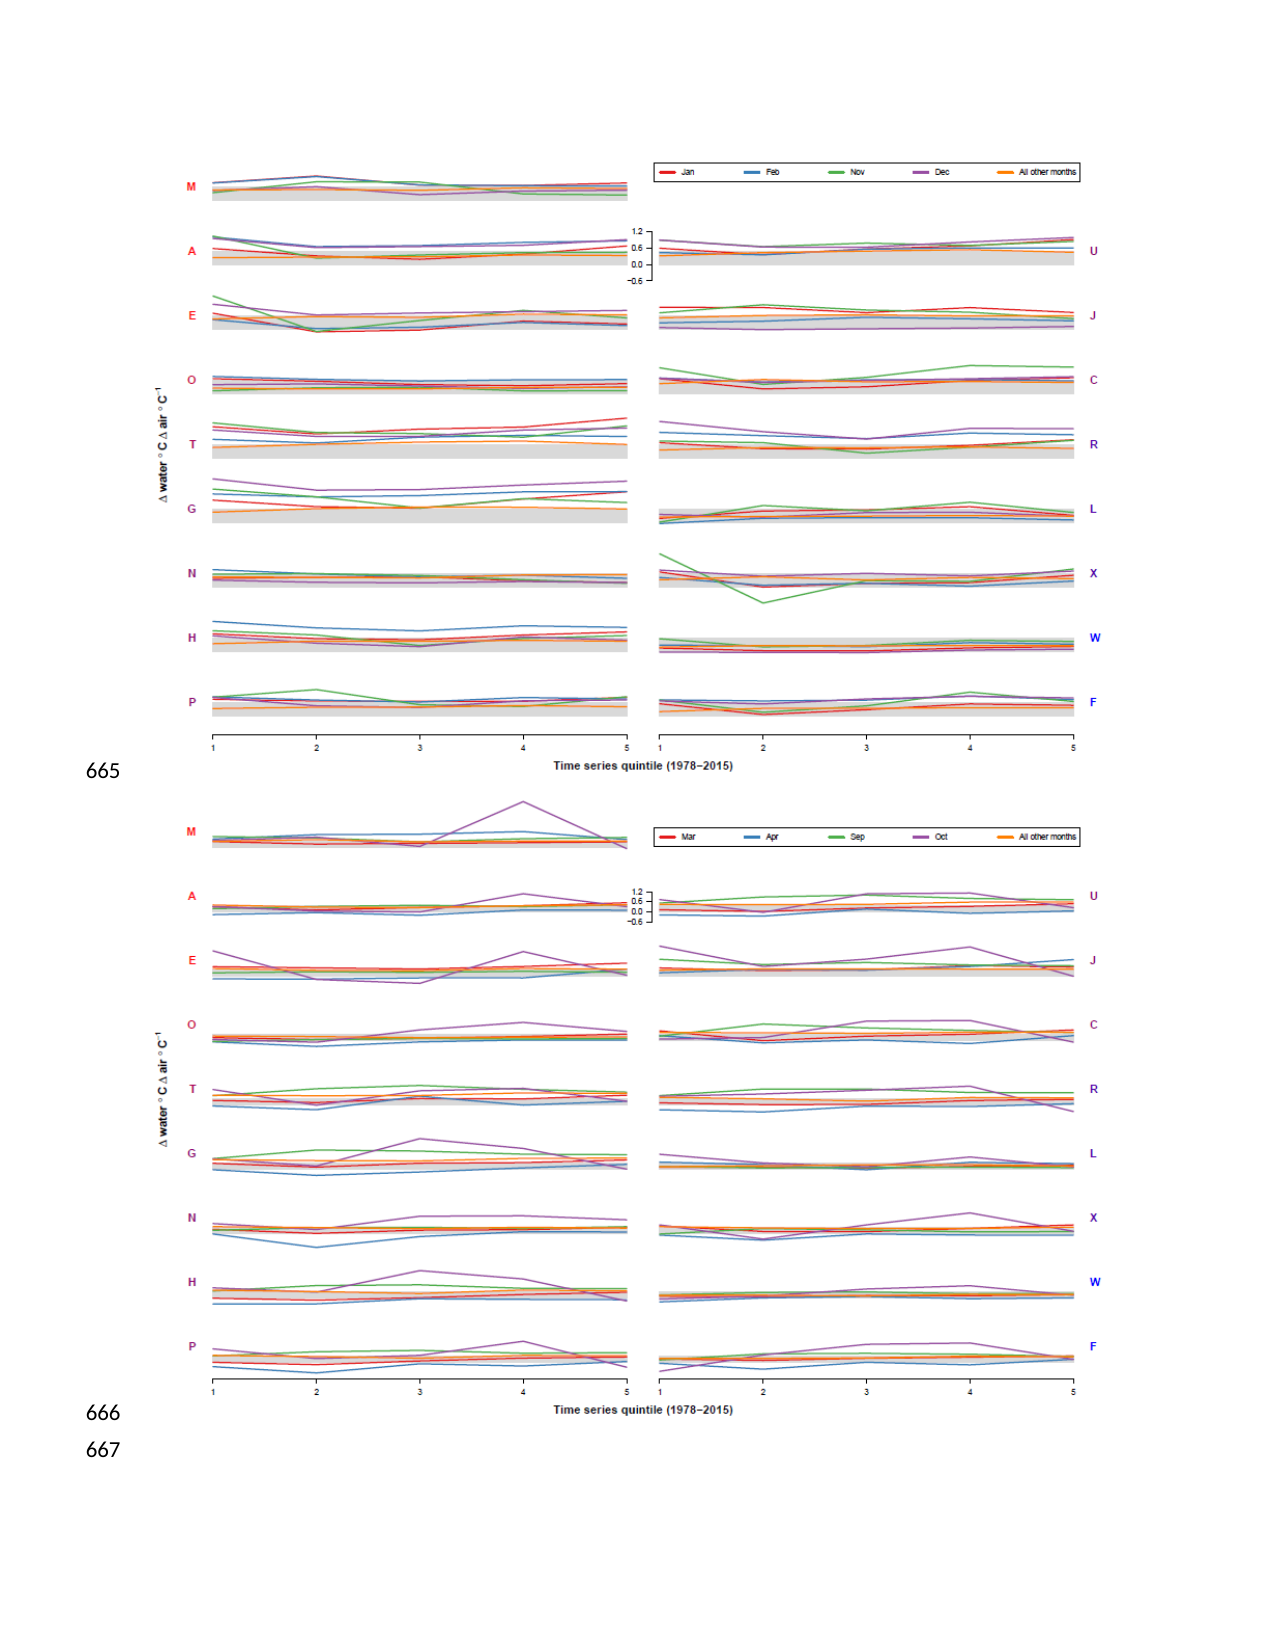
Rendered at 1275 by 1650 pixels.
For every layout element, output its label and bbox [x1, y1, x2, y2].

picture [150, 150, 1124, 779]
picture [150, 792, 1124, 1421]
